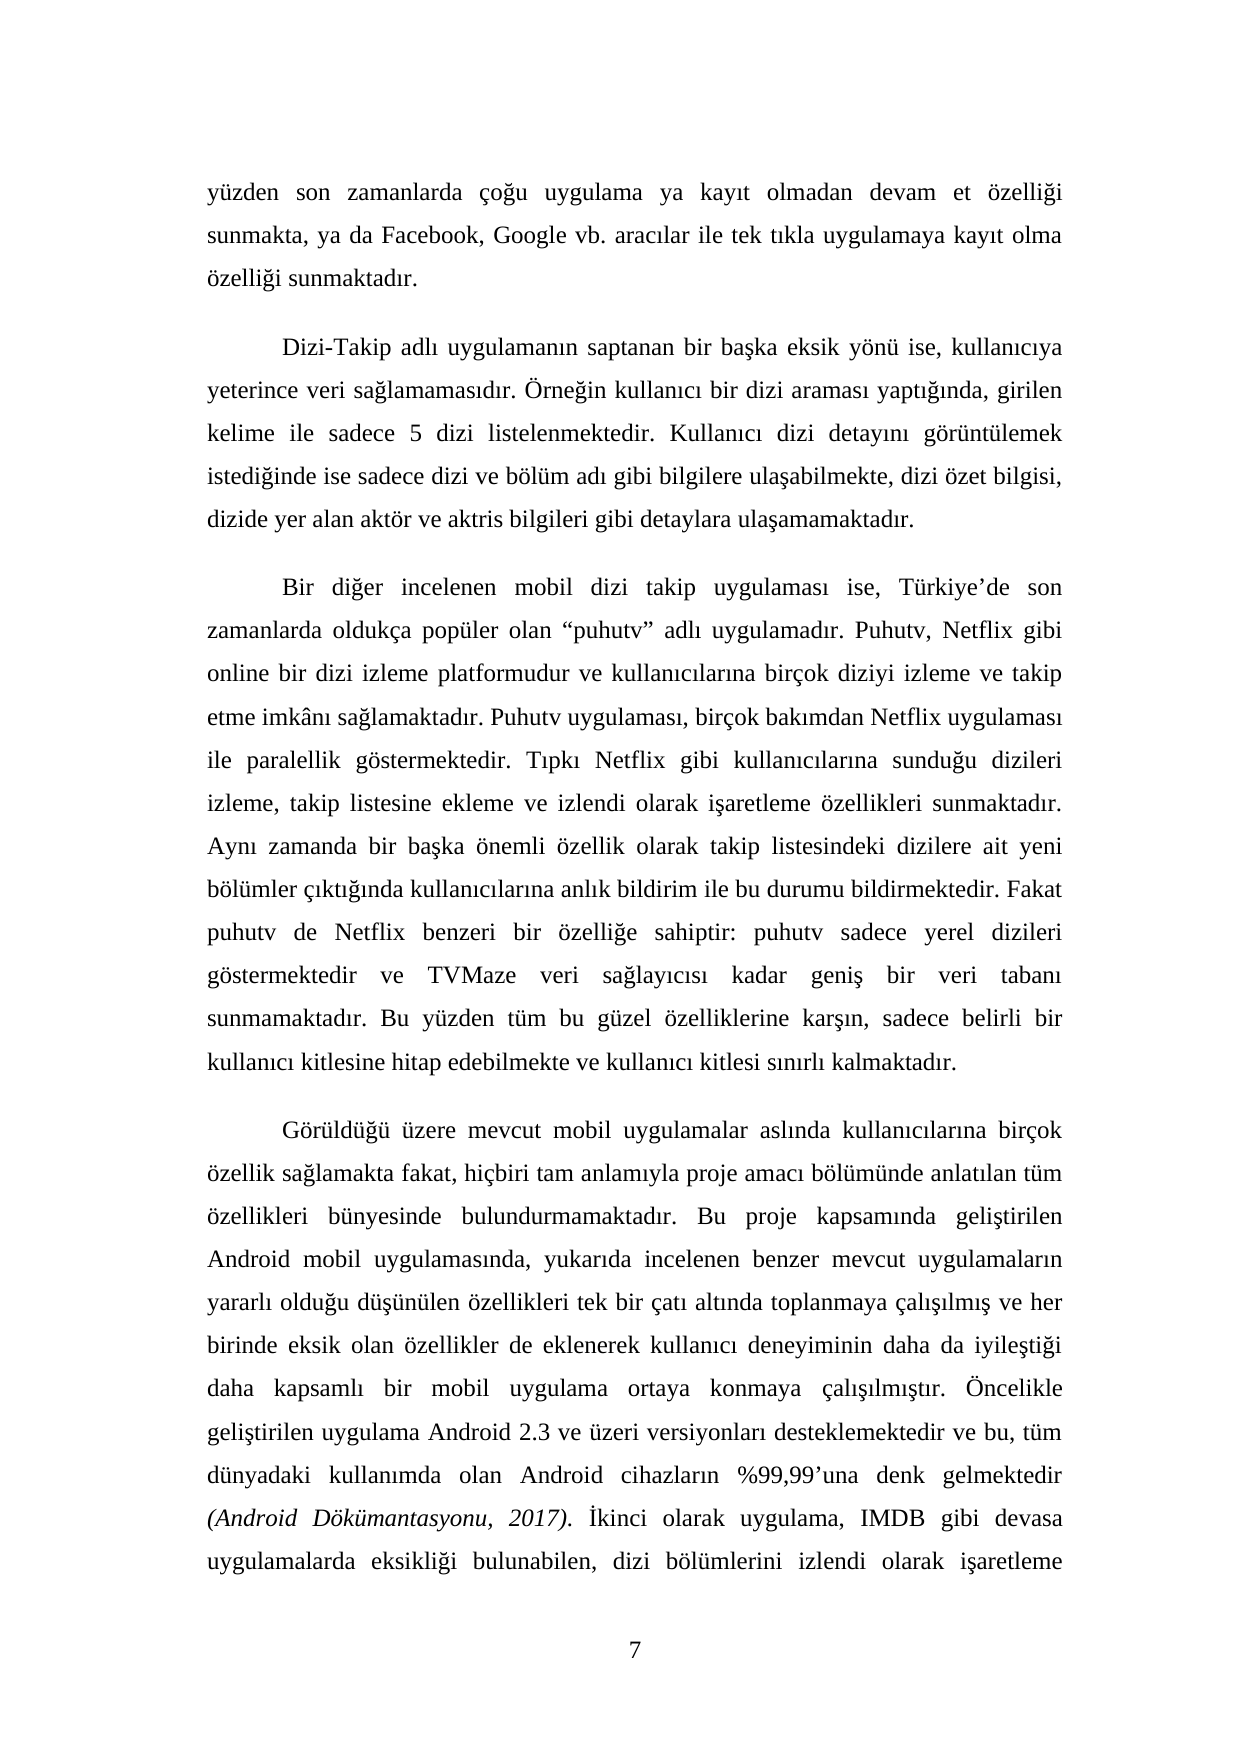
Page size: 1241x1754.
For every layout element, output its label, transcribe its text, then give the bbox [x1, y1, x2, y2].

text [207, 177, 1063, 292]
text Bir diğer incelenen mobil dizi takip uygulaması ise, Türkiye’de son zamanlarda oldukça popüler olan “puhutv” adlı uygulamadır. Puhutv, Netflix gibi online bir dizi izleme platformudur ve kullanıcılarına birçok diziyi izleme ve takip etme imkânı sağlamaktadır. Puhutv uygulaması, birçok bakımdan Netflix uygulaması ile paralellik göstermektedir. Tıpkı Netflix gibi kullanıcılarına sunduğu dizileri izleme, takip listesine ekleme ve izlendi olarak işaretleme özellikleri sunmaktadır. Aynı zamanda bir başka önemli özellik olarak takip listesindeki dizilere ait yeni bölümler çıktığında kullanıcılarına anlık bildirim ile bu durumu bildirmektedir. Fakat puhutv de Netflix benzeri bir özelliğe sahiptir: puhutv sadece yerel dizileri göstermektedir ve TVMaze veri sağlayıcısı kadar geniş bir veri tabanı sunmamaktadır. Bu yüzden tüm bu güzel özelliklerine karşın, sadece belirli bir kullanıcı kitlesine hitap edebilmekte ve kullanıcı kitlesi sınırlı kalmaktadır. [207, 572, 1063, 1075]
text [207, 1115, 1063, 1575]
text Dizi-Takip adlı uygulamanın saptanan bir başka eksik yönü ise, kullanıcıya yeterince veri sağlamamasıdır. Örneğin kullanıcı bir dizi araması yaptığında, girilen kelime ile sadece 5 dizi listelenmektedir. Kullanıcı dizi detayını görüntülemek istediğinde ise sadece dizi ve bölüm adı gibi bilgilere ulaşabilmekte, dizi özet bilgisi, dizide yer alan aktör ve aktris bilgileri gibi detaylara ulaşamamaktadır. [207, 332, 1063, 533]
